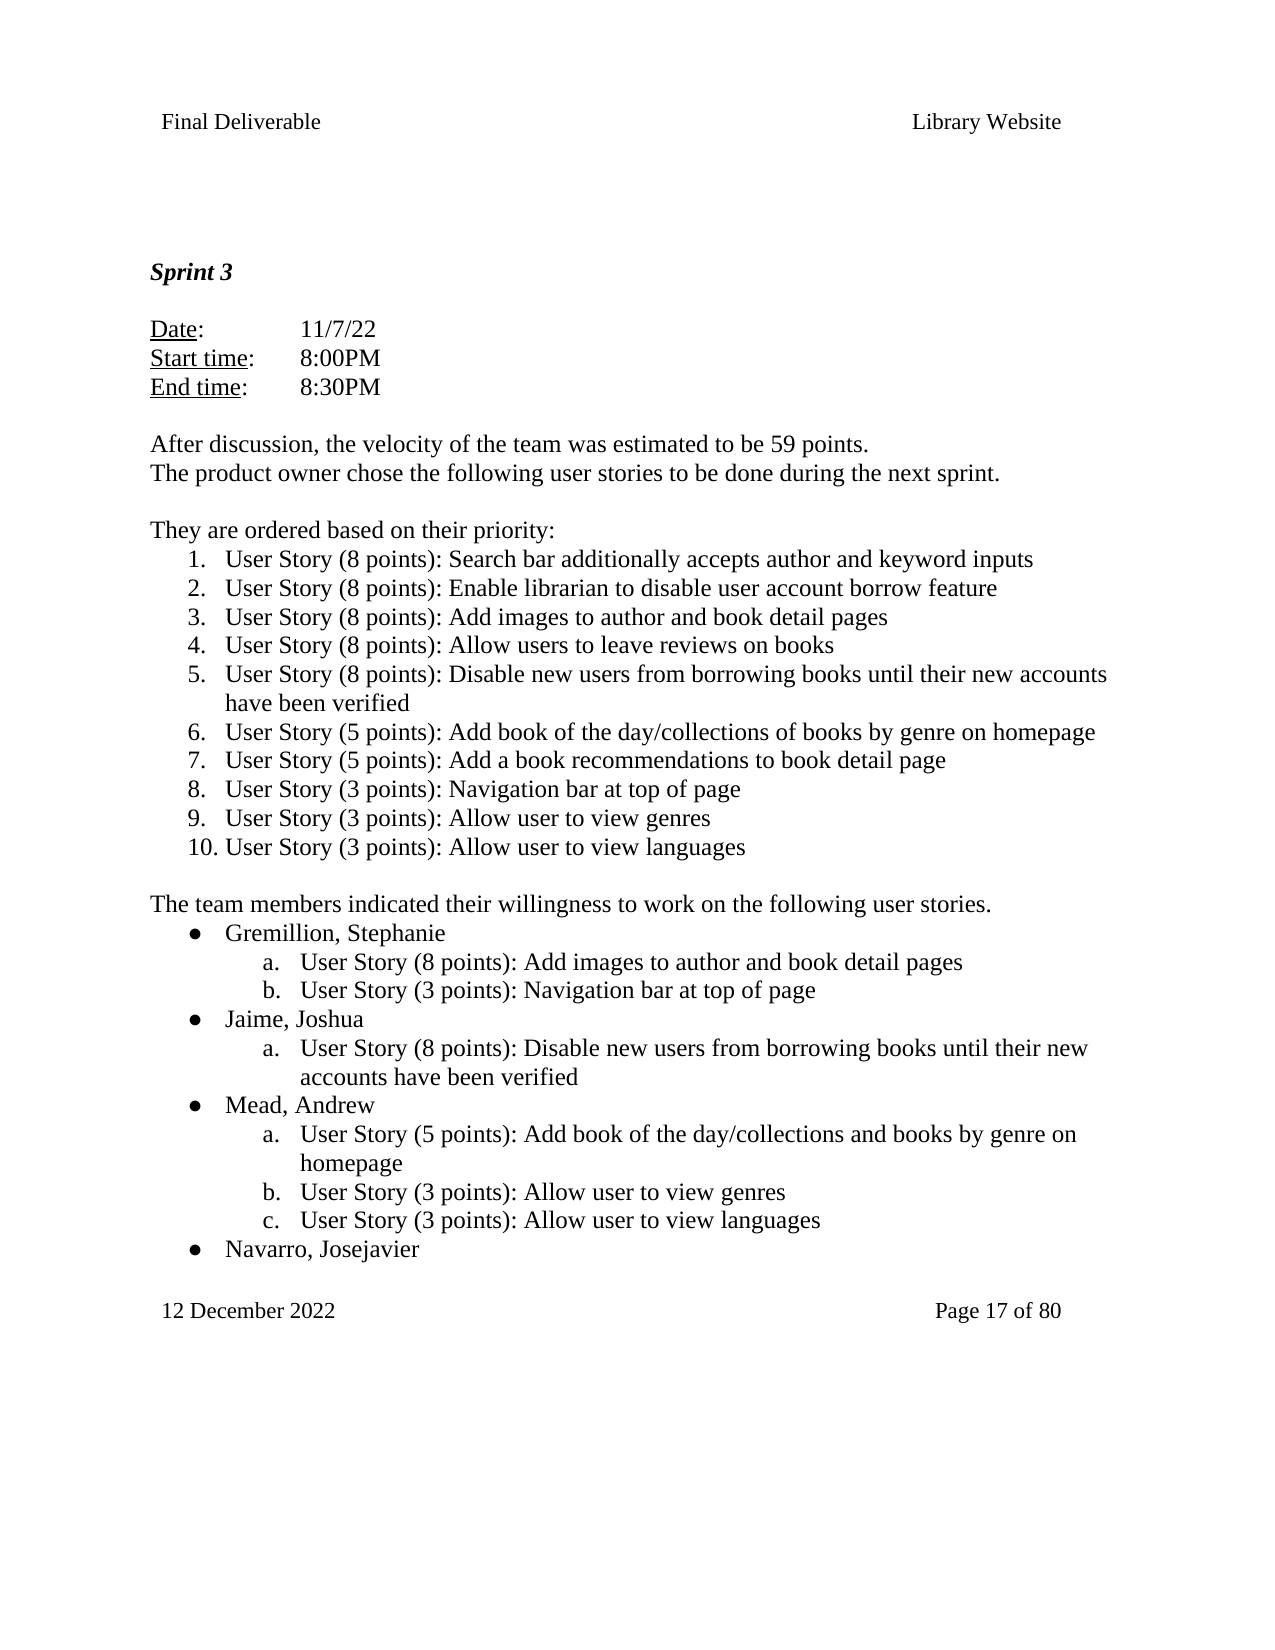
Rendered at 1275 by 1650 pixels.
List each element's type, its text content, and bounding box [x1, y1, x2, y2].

text Date: 11/7/22 [150, 314, 1125, 343]
text End time: 8:30PM [150, 372, 1125, 400]
list User Story (3 points): Allow user to view genres [262, 1177, 1125, 1206]
text After discussion, the velocity of the team was estimated to be 59 points. [150, 429, 1125, 458]
list User Story (3 points): Allow user to view languages [262, 1206, 1125, 1234]
list User Story (3 points): Navigation bar at top of page [187, 774, 1125, 803]
text Start time: 8:00PM [150, 343, 1125, 372]
list User Story (8 points): Search bar additionally accepts author and keyword inputs [187, 544, 1125, 573]
text They are ordered based on their priority: [150, 515, 1125, 544]
list User Story (3 points): Navigation bar at top of page [262, 975, 1125, 1004]
list User Story (8 points): Disable new users from borrowing books until their new accounts have been verified [187, 659, 1125, 717]
list User Story (3 points): Allow user to view languages [187, 832, 1125, 860]
list Navarro, Josejavier [187, 1234, 1125, 1263]
list User Story (8 points): Add images to author and book detail pages [262, 947, 1125, 975]
list User Story (3 points): Allow user to view genres [187, 803, 1125, 832]
list Gremillion, Stephanie [187, 918, 1125, 947]
subtitle Sprint 3 [150, 257, 1125, 285]
text The product owner chose the following user stories to be done during the next sprint. [150, 458, 1125, 487]
list Mead, Andrew [187, 1091, 1125, 1119]
list User Story (8 points): Disable new users from borrowing books until their new accounts have been verified [262, 1033, 1125, 1091]
list User Story (8 points): Add images to author and book detail pages [187, 602, 1125, 630]
text The team members indicated their willingness to work on the following user stories. [150, 889, 1125, 918]
list User Story (8 points): Enable librarian to disable user account borrow feature [187, 573, 1125, 602]
list Jaime, Joshua [187, 1004, 1125, 1033]
list User Story (8 points): Allow users to leave reviews on books [187, 630, 1125, 659]
list User Story (5 points): Add book of the day/collections and books by genre on homepage [262, 1119, 1125, 1177]
list User Story (5 points): Add a book recommendations to book detail page [187, 745, 1125, 774]
list User Story (5 points): Add book of the day/collections of books by genre on homepage [187, 717, 1125, 745]
